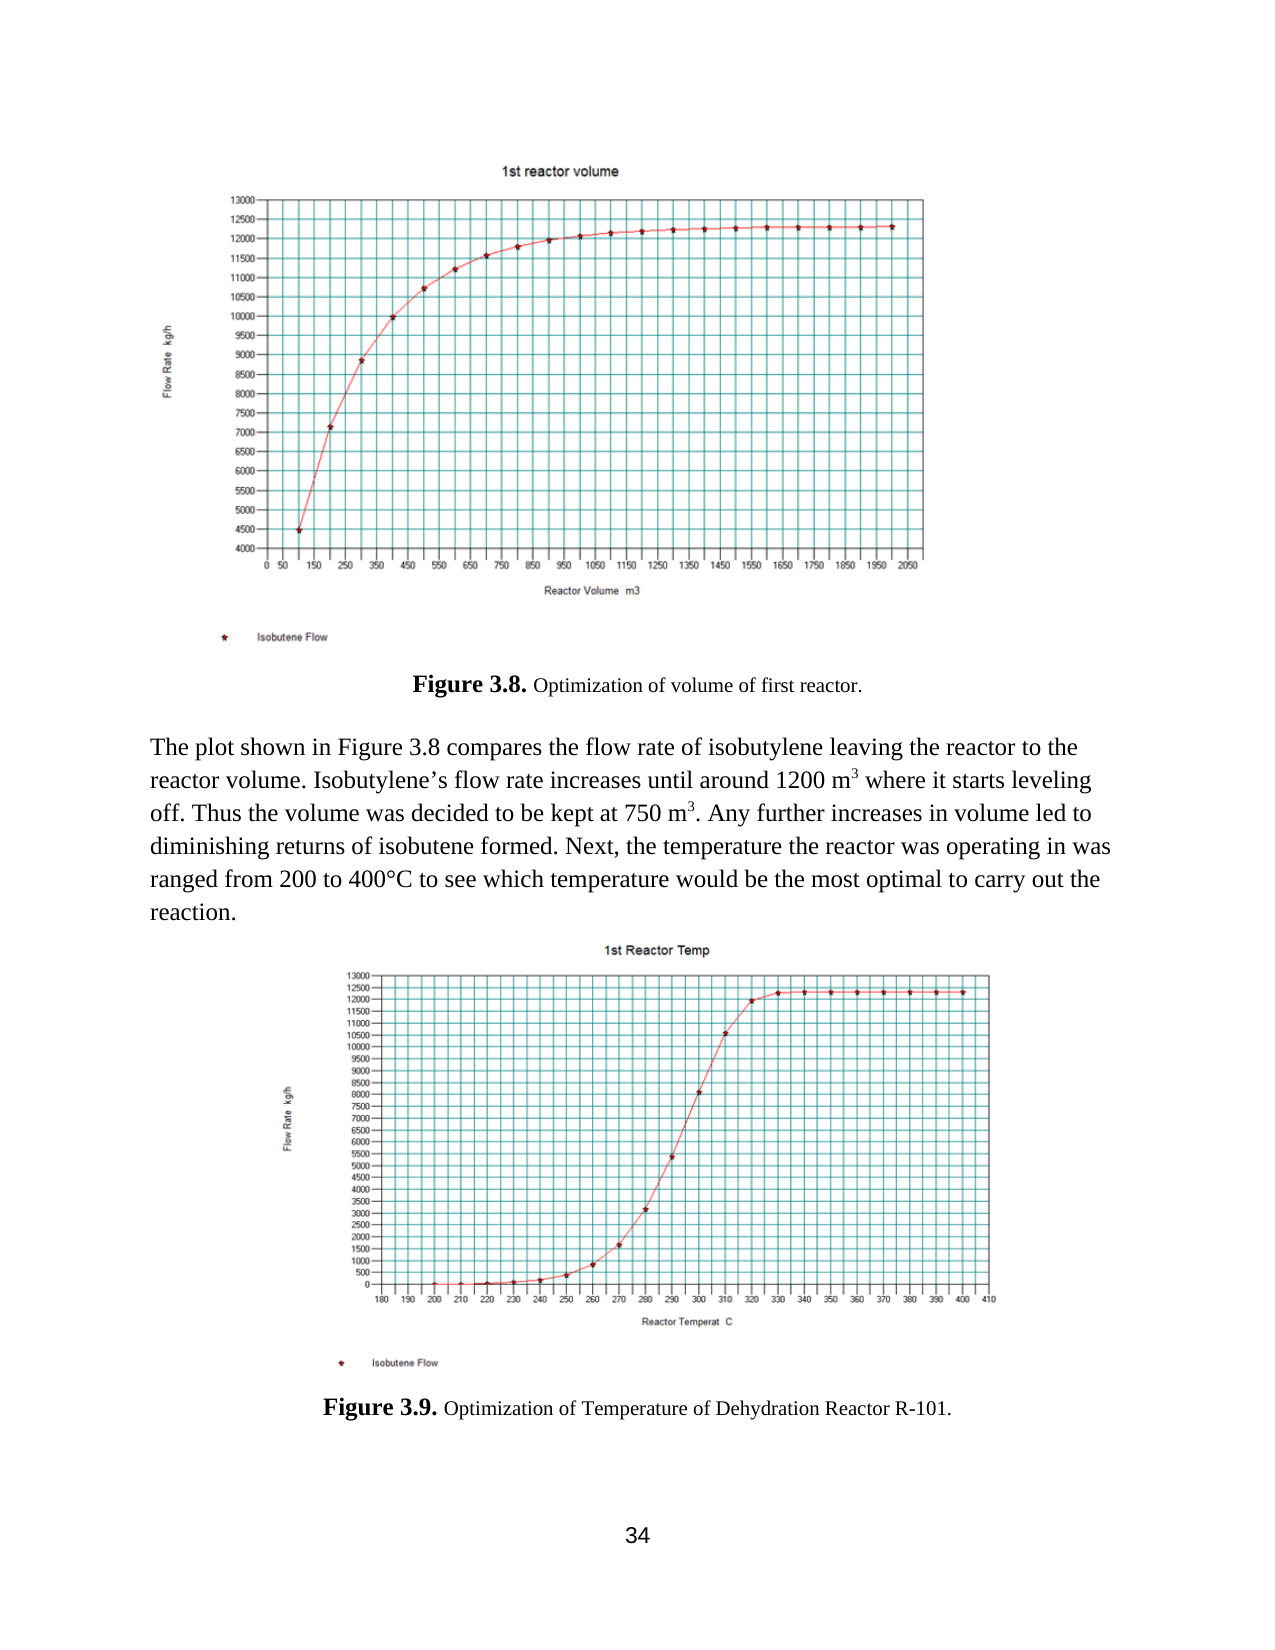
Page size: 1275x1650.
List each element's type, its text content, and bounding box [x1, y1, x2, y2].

picture [268, 930, 1007, 1389]
picture [150, 150, 936, 665]
text Figure 3.9. Optimization of Temperature of Dehydration Reactor R-101. [150, 1392, 1125, 1421]
text Figure 3.8. Optimization of volume of first reactor. [150, 669, 1125, 697]
text The plot shown in Figure 3.8 compares the flow rate of isobutylene leaving the reactor to the reactor volume. Isobutylene’s flow rate increases until around 1200 m3 where it starts leveling off. Thus the volume was decided to be kept at 750 m3. Any further increases in volume led to diminishing returns of isobutene formed. Next, the temperature the reactor was operating in was ranged from 200 to 400°C to see which temperature would be the most optimal to carry out the reaction. [150, 732, 1125, 926]
